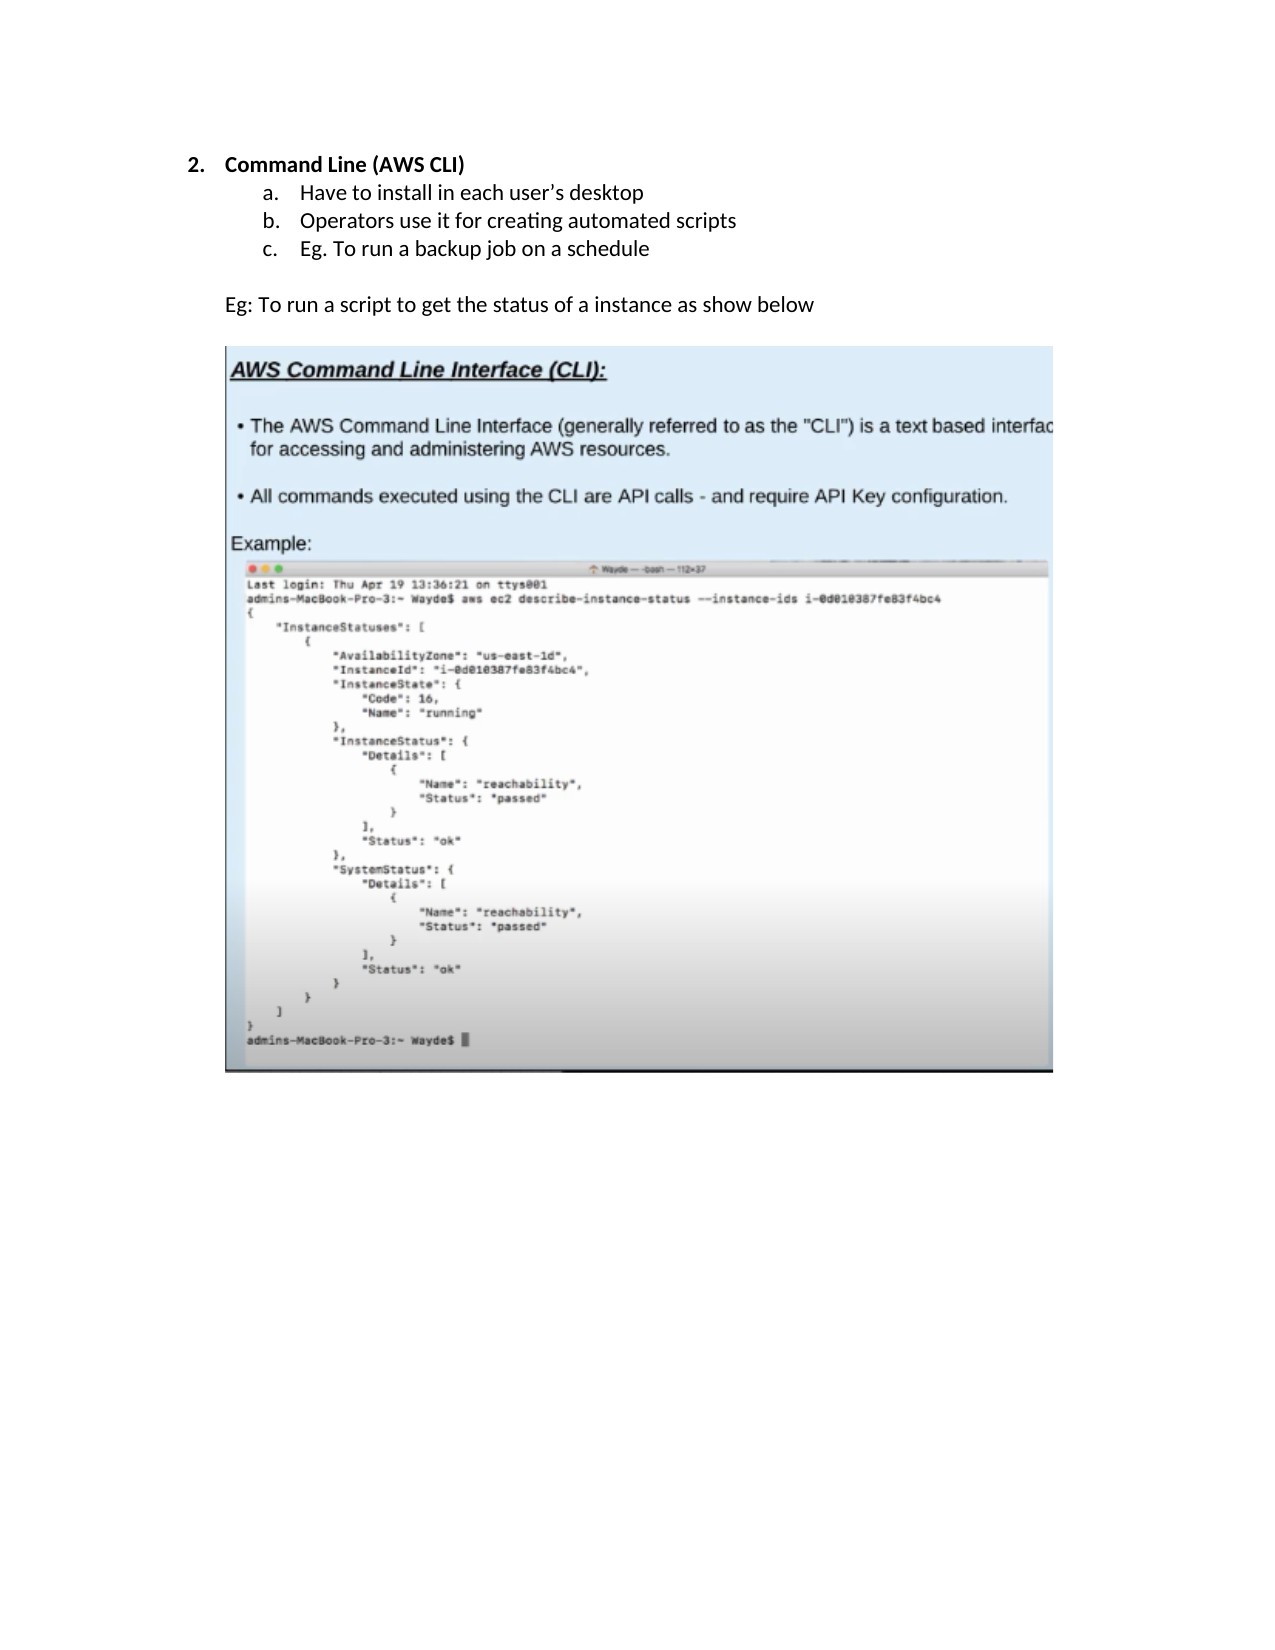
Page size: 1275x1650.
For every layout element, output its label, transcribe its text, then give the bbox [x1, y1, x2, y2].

picture [225, 346, 1054, 1073]
list Operators use it for creating automated scripts [262, 206, 1125, 234]
list Eg. To run a backup job on a schedule [262, 234, 1125, 262]
list Have to install in each user’s desktop [262, 178, 1125, 206]
list Command Line (AWS CLI) [187, 150, 1125, 178]
text Eg: To run a script to get the status of a instance as show below [150, 290, 1125, 318]
